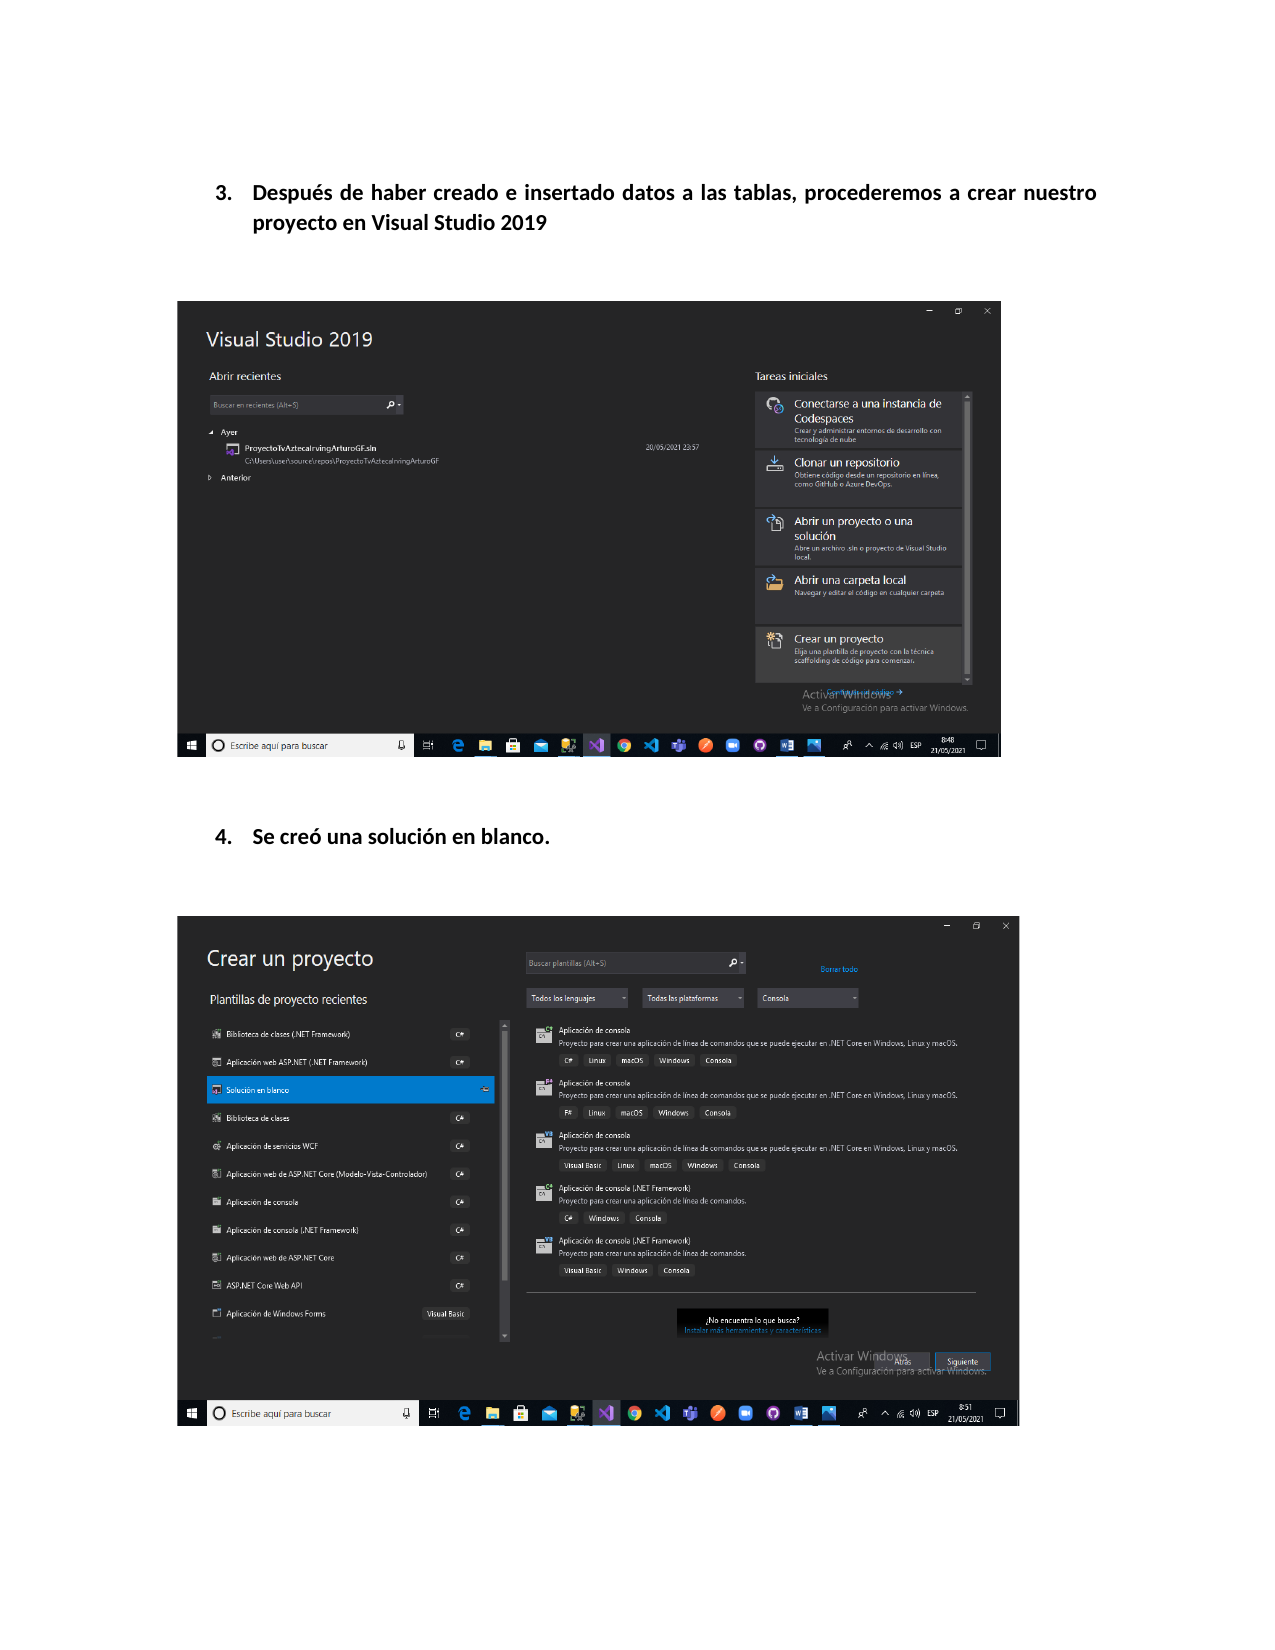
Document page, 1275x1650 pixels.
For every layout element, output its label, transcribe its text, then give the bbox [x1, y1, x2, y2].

picture [177, 916, 1020, 1426]
list Se creó una solución en blanco. [215, 822, 1098, 850]
picture [177, 301, 1001, 757]
list Después de haber creado e insertado datos a las tablas, procederemos a crear nuestro proyecto en Visual Studio 2019 [215, 178, 1098, 236]
